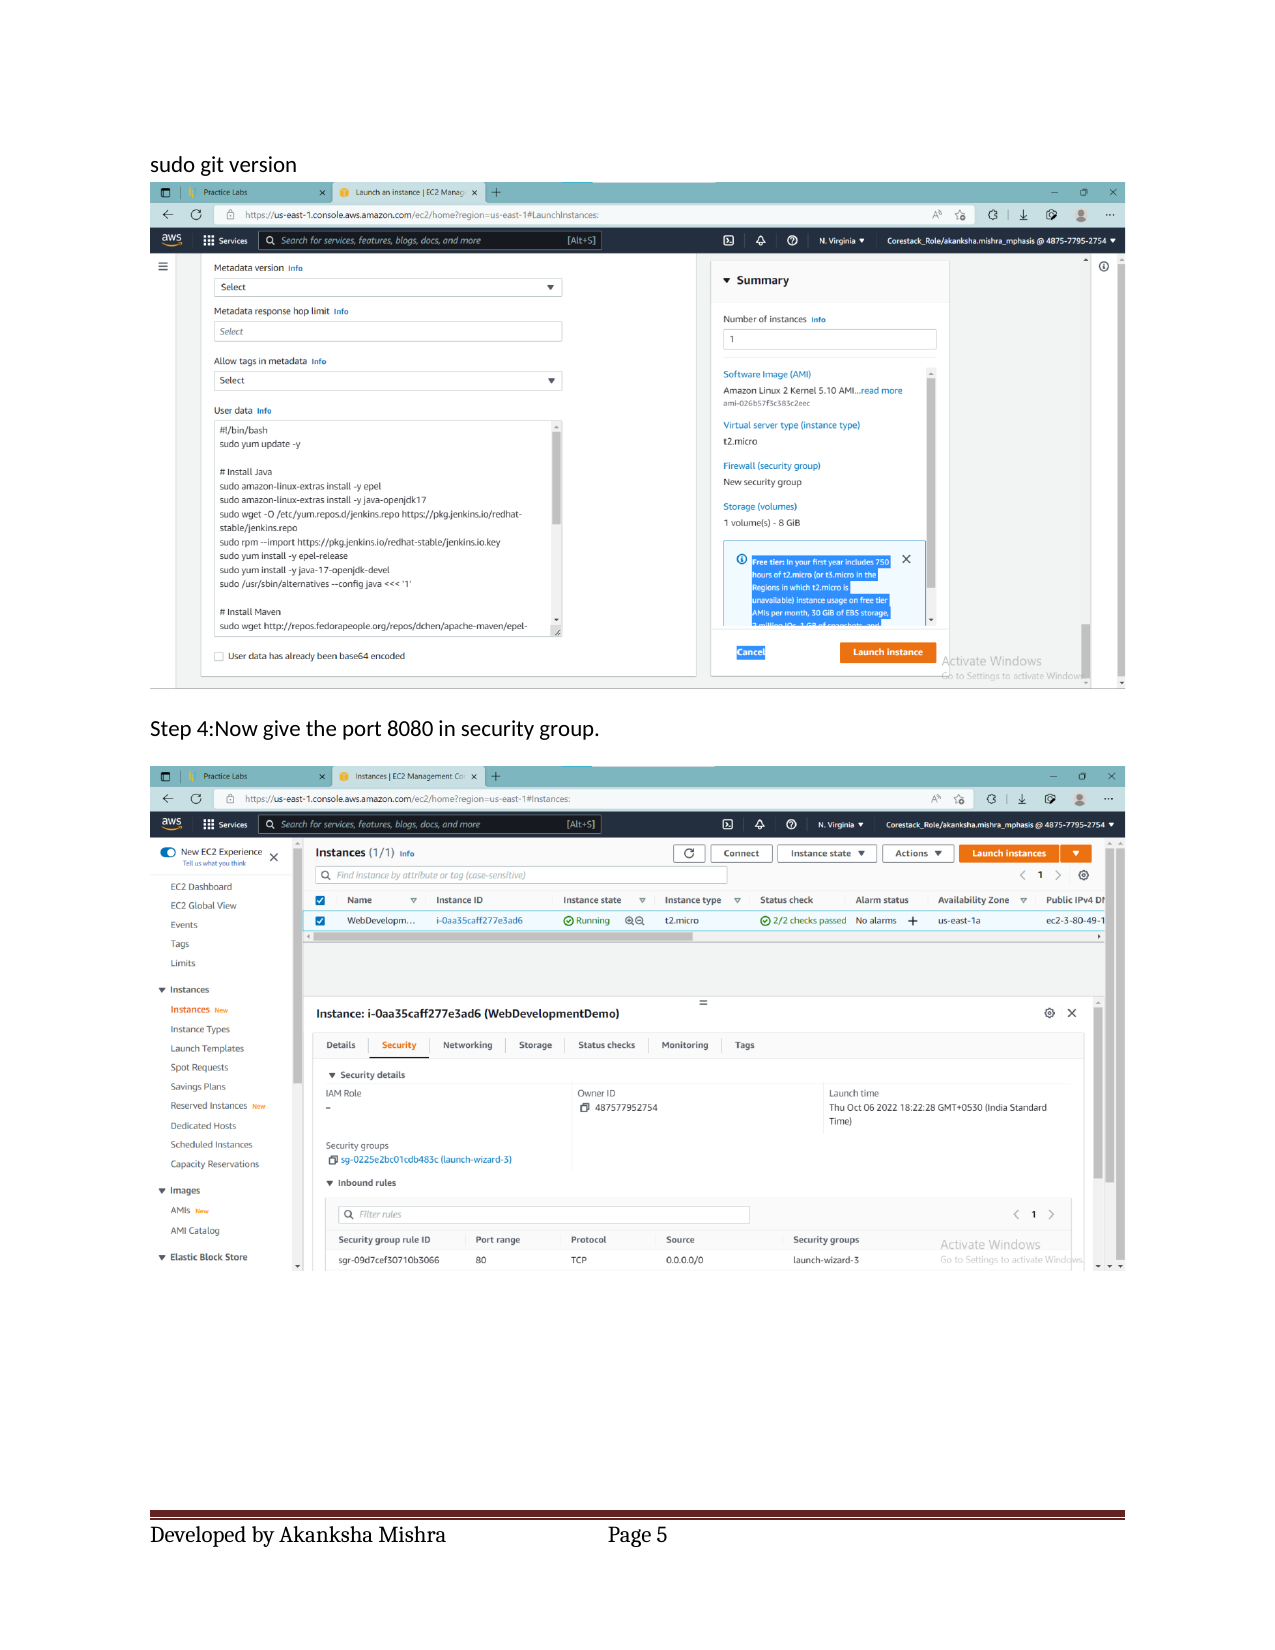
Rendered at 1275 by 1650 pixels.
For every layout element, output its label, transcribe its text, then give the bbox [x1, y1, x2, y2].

picture [150, 182, 1125, 689]
text Step 4:Now give the port 8080 in security group. [150, 714, 1125, 742]
text sudo git version [150, 150, 1125, 182]
picture [150, 766, 1125, 1271]
